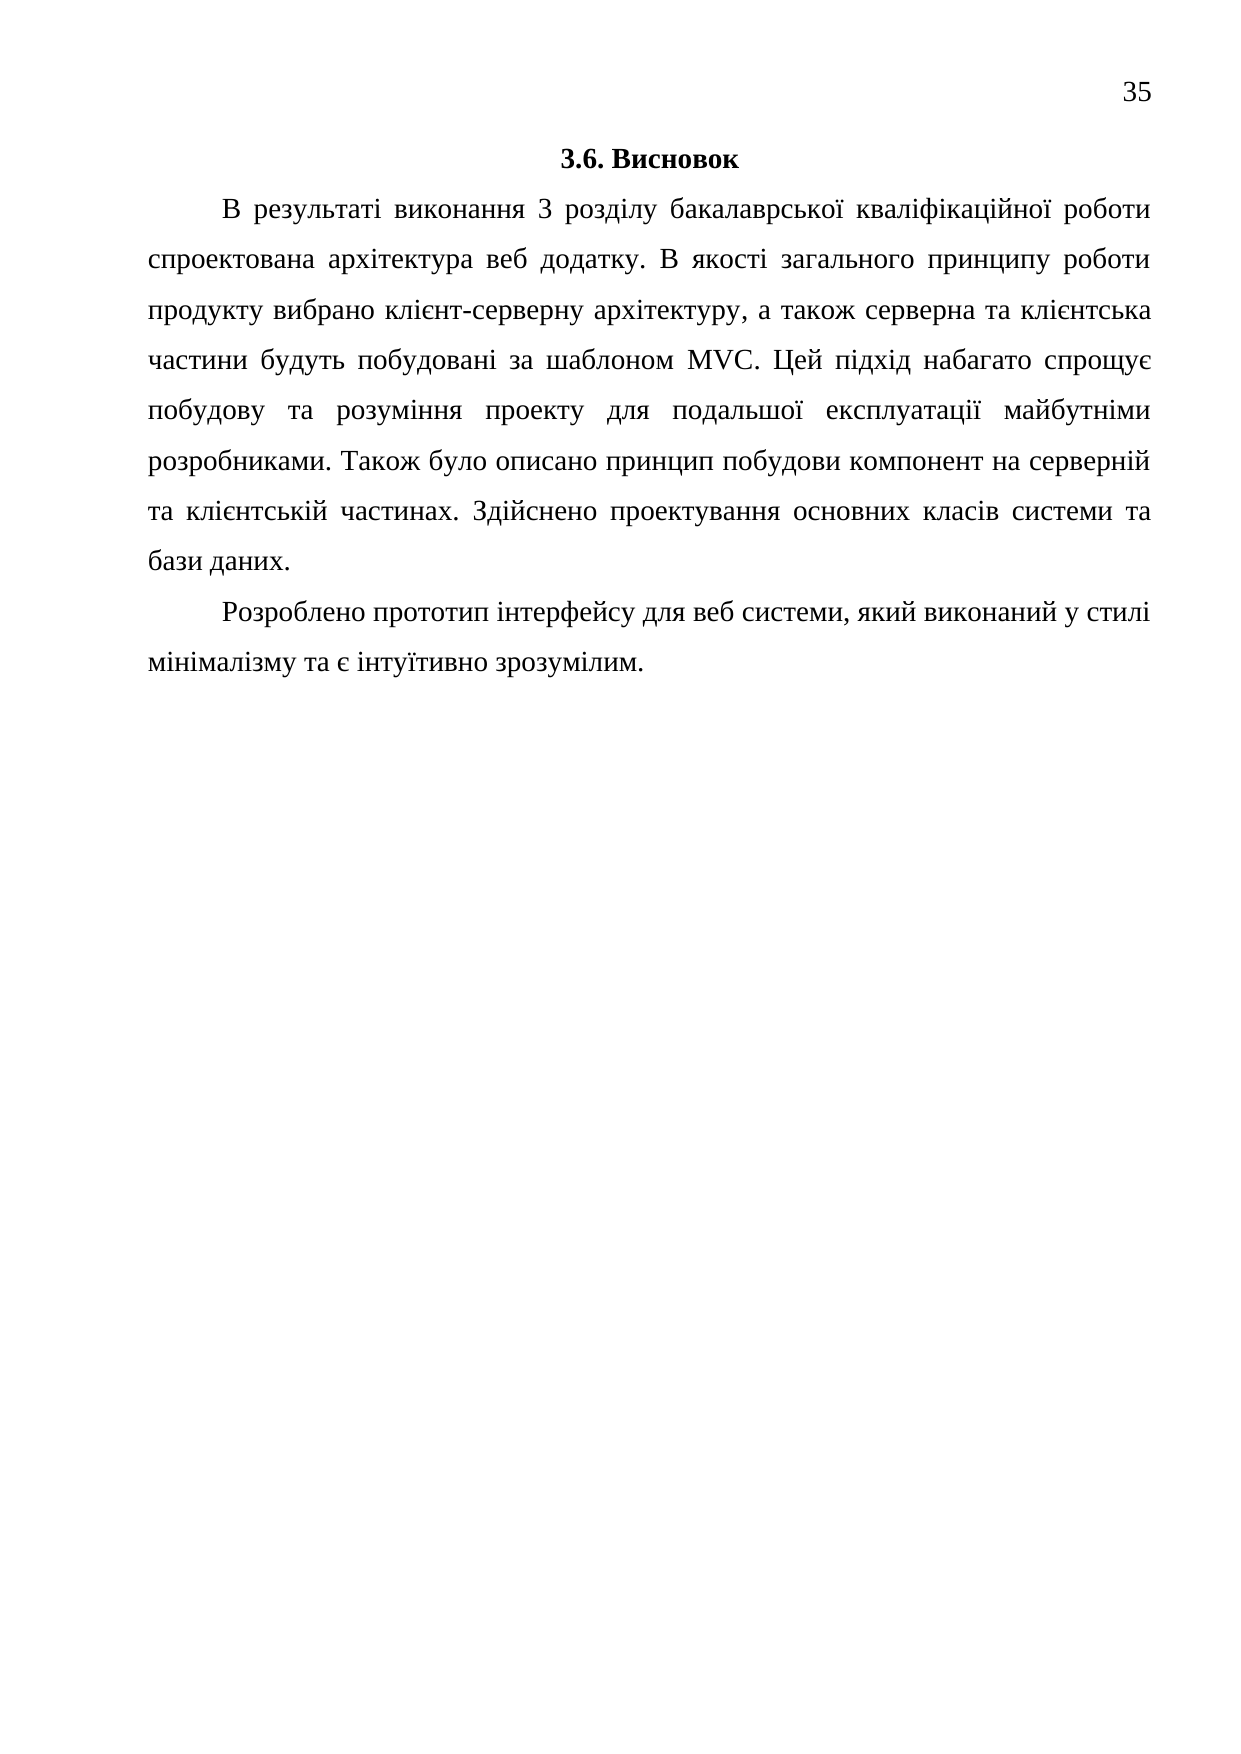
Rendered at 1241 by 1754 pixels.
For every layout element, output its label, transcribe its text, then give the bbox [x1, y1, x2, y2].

text В результаті виконання 3 розділу бакалаврської кваліфікаційної роботи спроектована архітектура веб додатку. В якості загального принципу роботи продукту вибрано клієнт-серверну архітектуру, а також серверна та клієнтська частини будуть побудовані за шаблоном MVC. Цей підхід набагато спрощує побудову та розуміння проекту для подальшої експлуатації майбутніми розробниками. Також було описано принцип побудови компонент на серверній та клієнтській частинах. Здійснено проектування основних класів системи та бази даних. [148, 191, 1152, 577]
subtitle 3.6. Висновок [148, 141, 1152, 174]
text Розроблено прототип інтерфейсу для веб системи, який виконаний у стилі мінімалізму та є інтуїтивно зрозумілим. [148, 594, 1152, 678]
